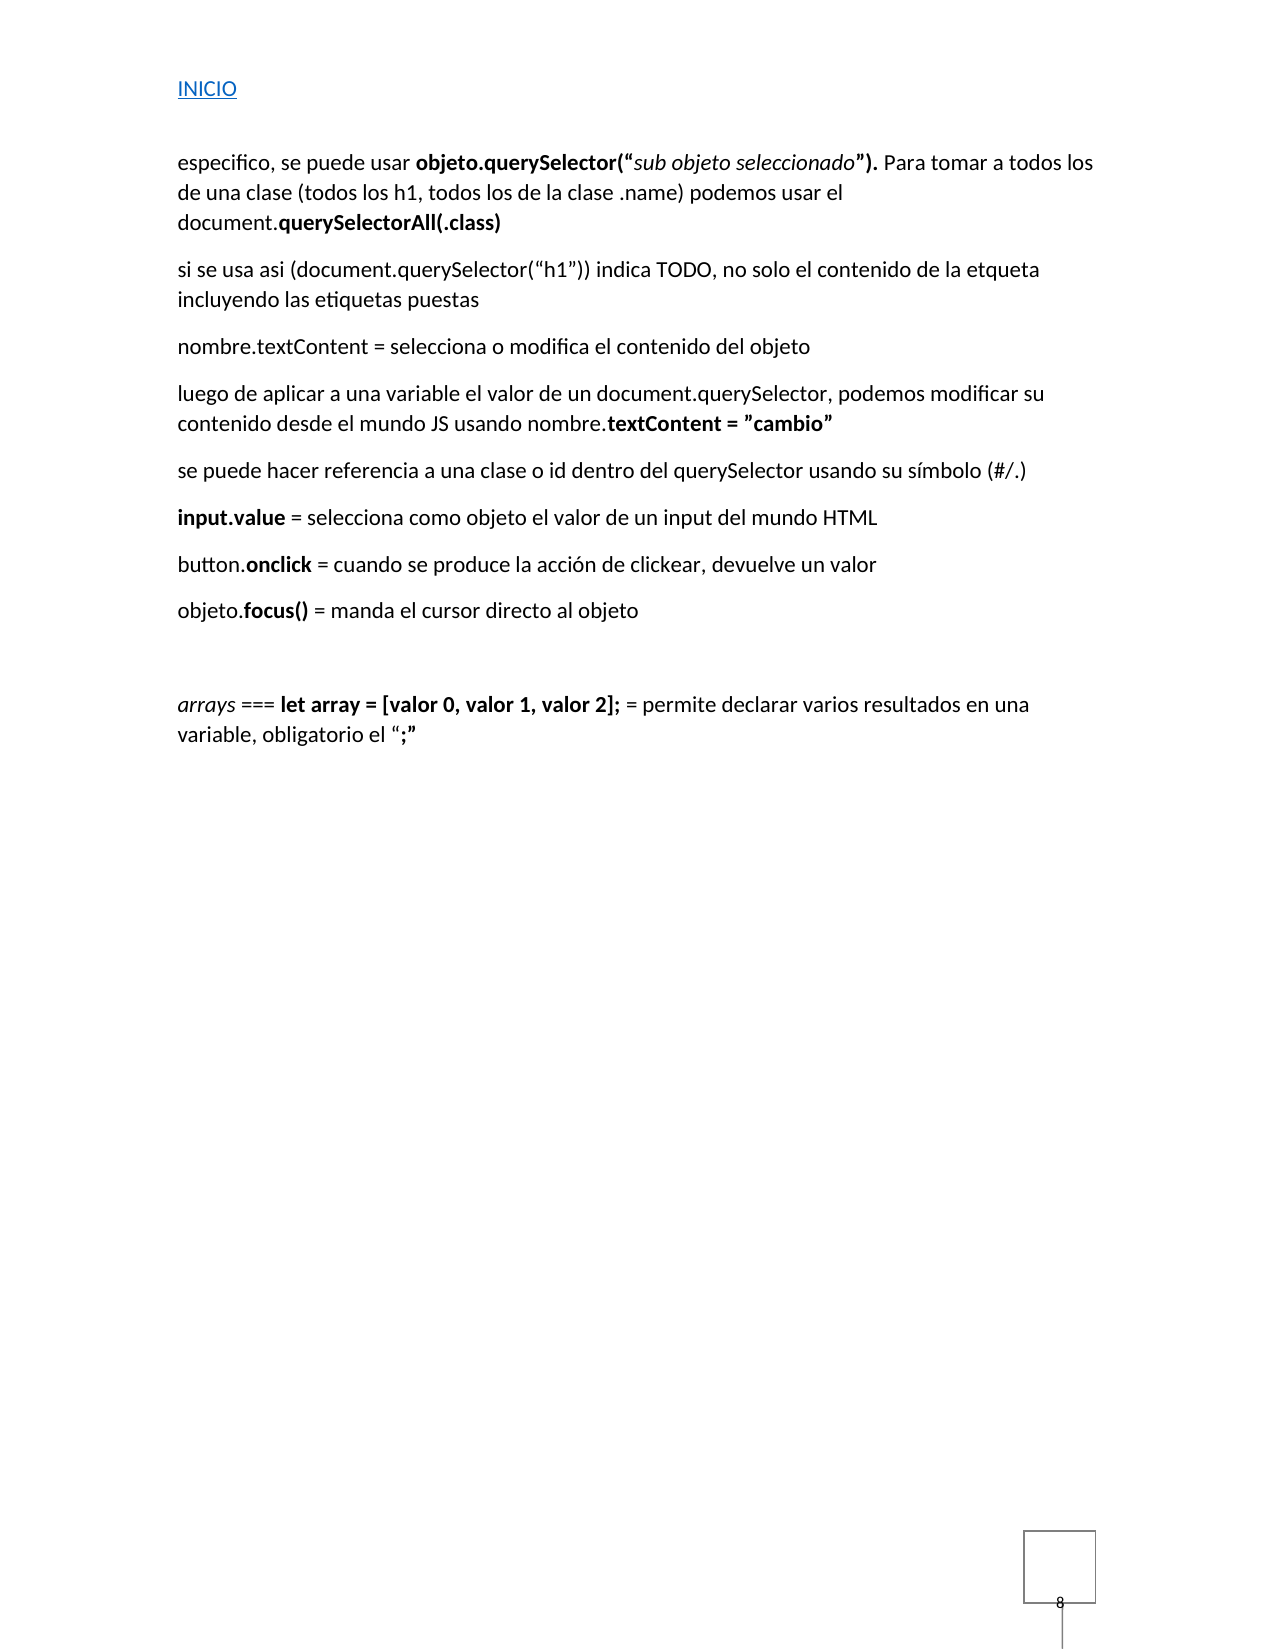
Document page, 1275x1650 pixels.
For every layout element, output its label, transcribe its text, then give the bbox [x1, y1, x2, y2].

text si se usa asi (document.querySelector(“h1”)) indica TODO, no solo el contenido de la etqueta incluyendo las etiquetas puestas [177, 255, 1098, 313]
text arrays === let array = [valor 0, valor 1, valor 2]; = permite declarar varios resultados en una variable, obligatorio el “;” [177, 690, 1098, 748]
text button.onclick = cuando se produce la acción de clickear, devuelve un valor [177, 550, 1098, 578]
text input.value = selecciona como objeto el valor de un input del mundo HTML [177, 503, 1098, 531]
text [177, 148, 1098, 236]
text objeto.focus() = manda el cursor directo al objeto [177, 597, 1098, 624]
text luego de aplicar a una variable el valor de un document.querySelector, podemos modificar su contenido desde el mundo JS usando nombre.textContent = ”cambio” [177, 379, 1098, 437]
text se puede hacer referencia a una clase o id dentro del querySelector usando su símbolo (#/.) [177, 456, 1098, 484]
text nombre.textContent = selecciona o modifica el contenido del objeto [177, 332, 1098, 360]
